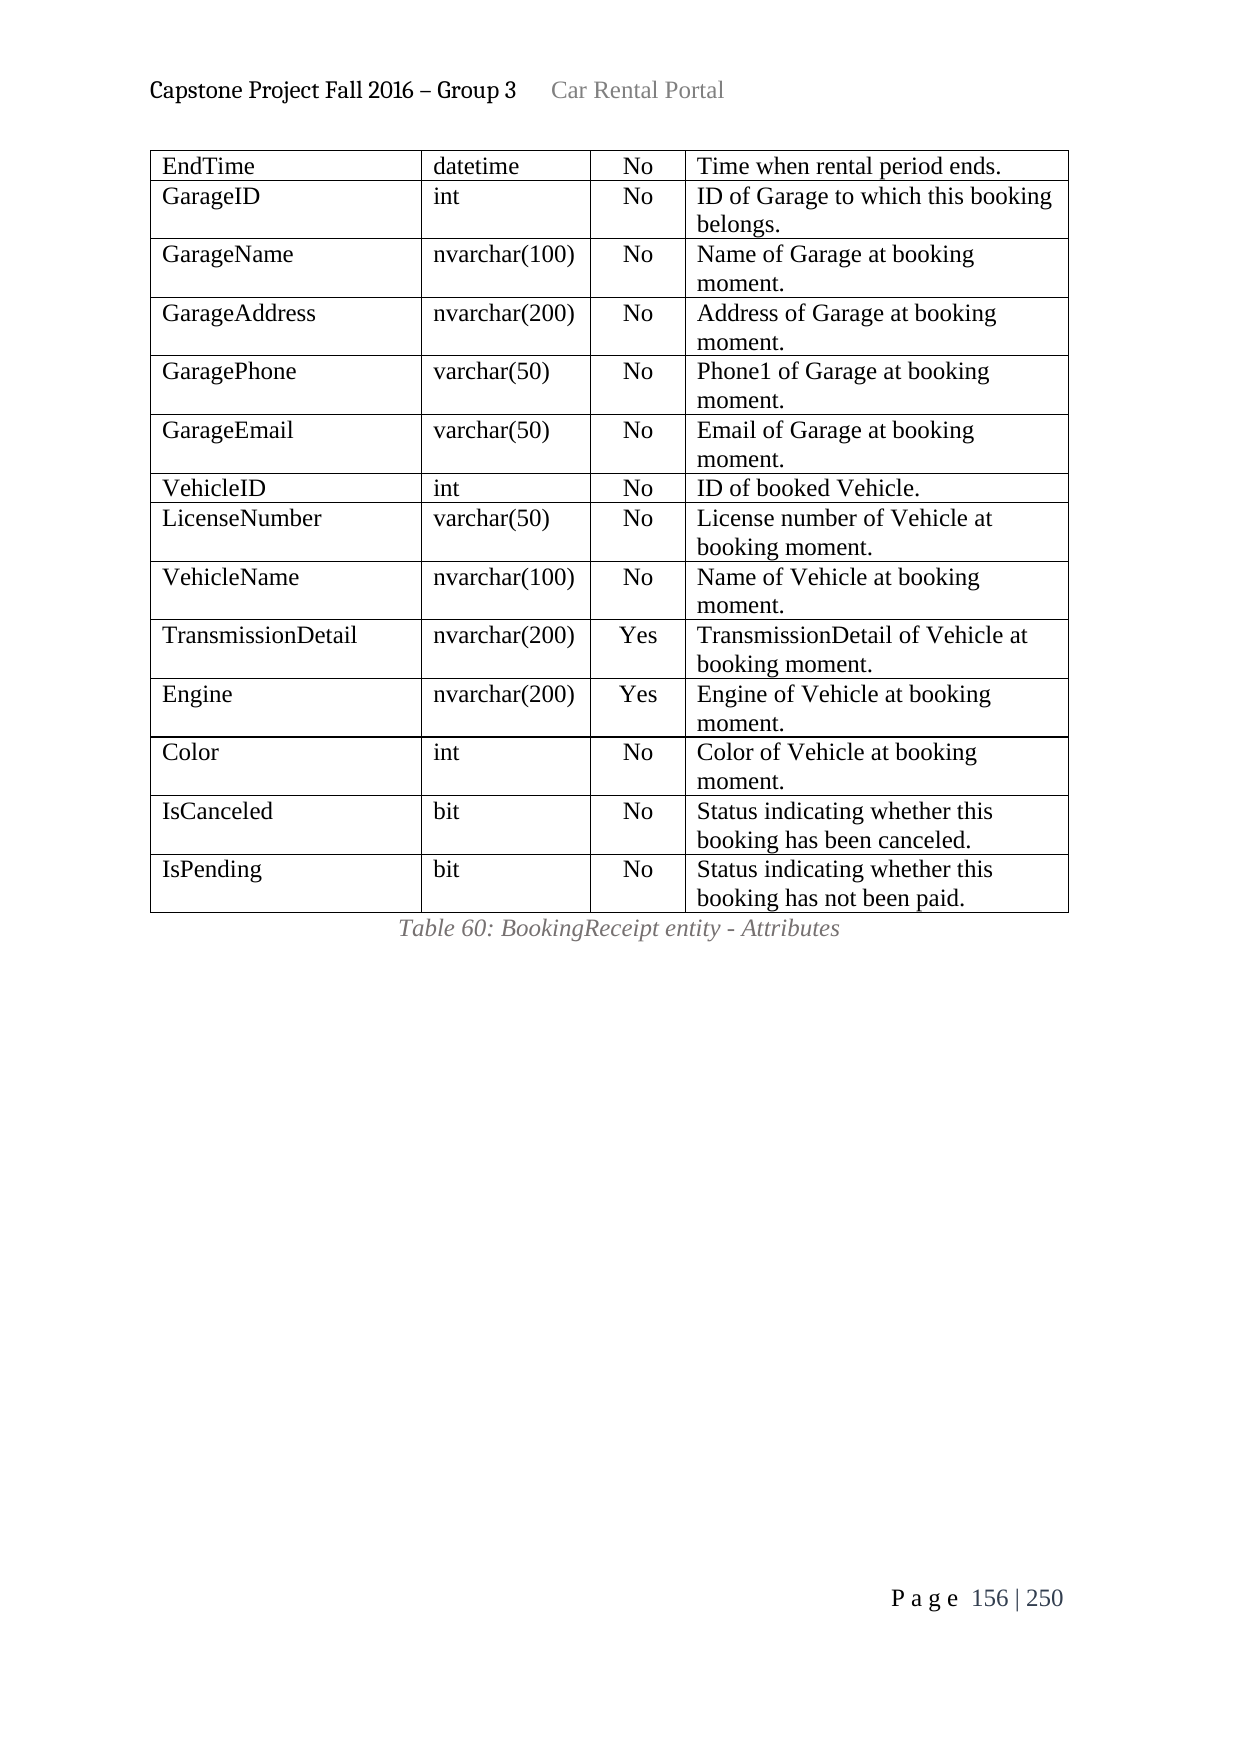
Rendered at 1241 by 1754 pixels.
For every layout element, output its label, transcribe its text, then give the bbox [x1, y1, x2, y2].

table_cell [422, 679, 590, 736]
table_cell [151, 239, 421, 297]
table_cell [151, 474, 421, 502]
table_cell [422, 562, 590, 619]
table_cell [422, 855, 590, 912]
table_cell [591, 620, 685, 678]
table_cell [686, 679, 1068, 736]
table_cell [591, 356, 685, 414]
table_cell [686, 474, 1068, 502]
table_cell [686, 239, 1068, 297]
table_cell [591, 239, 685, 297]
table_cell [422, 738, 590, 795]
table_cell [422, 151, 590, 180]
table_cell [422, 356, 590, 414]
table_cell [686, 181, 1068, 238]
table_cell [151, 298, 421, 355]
text Table 60: BookingReceipt entity - Attributes [150, 913, 1090, 942]
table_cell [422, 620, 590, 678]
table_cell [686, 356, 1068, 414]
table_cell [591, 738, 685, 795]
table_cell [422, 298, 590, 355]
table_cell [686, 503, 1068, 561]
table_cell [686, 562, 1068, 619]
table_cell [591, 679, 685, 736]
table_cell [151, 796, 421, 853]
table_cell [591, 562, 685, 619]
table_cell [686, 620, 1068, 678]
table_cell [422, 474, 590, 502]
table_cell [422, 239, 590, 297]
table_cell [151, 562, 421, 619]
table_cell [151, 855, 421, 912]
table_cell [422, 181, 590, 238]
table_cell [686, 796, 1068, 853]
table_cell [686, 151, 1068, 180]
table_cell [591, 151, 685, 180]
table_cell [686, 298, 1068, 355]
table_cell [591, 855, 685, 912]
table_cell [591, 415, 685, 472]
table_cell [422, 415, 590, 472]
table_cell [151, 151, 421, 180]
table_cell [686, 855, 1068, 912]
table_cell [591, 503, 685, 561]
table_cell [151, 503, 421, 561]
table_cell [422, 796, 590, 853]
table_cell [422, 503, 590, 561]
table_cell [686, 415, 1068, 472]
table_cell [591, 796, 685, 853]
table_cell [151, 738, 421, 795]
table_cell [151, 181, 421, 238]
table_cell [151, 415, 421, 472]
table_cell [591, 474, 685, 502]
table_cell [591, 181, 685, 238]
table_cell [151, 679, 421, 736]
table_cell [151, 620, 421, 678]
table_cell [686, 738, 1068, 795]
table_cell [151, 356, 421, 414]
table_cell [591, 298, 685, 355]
